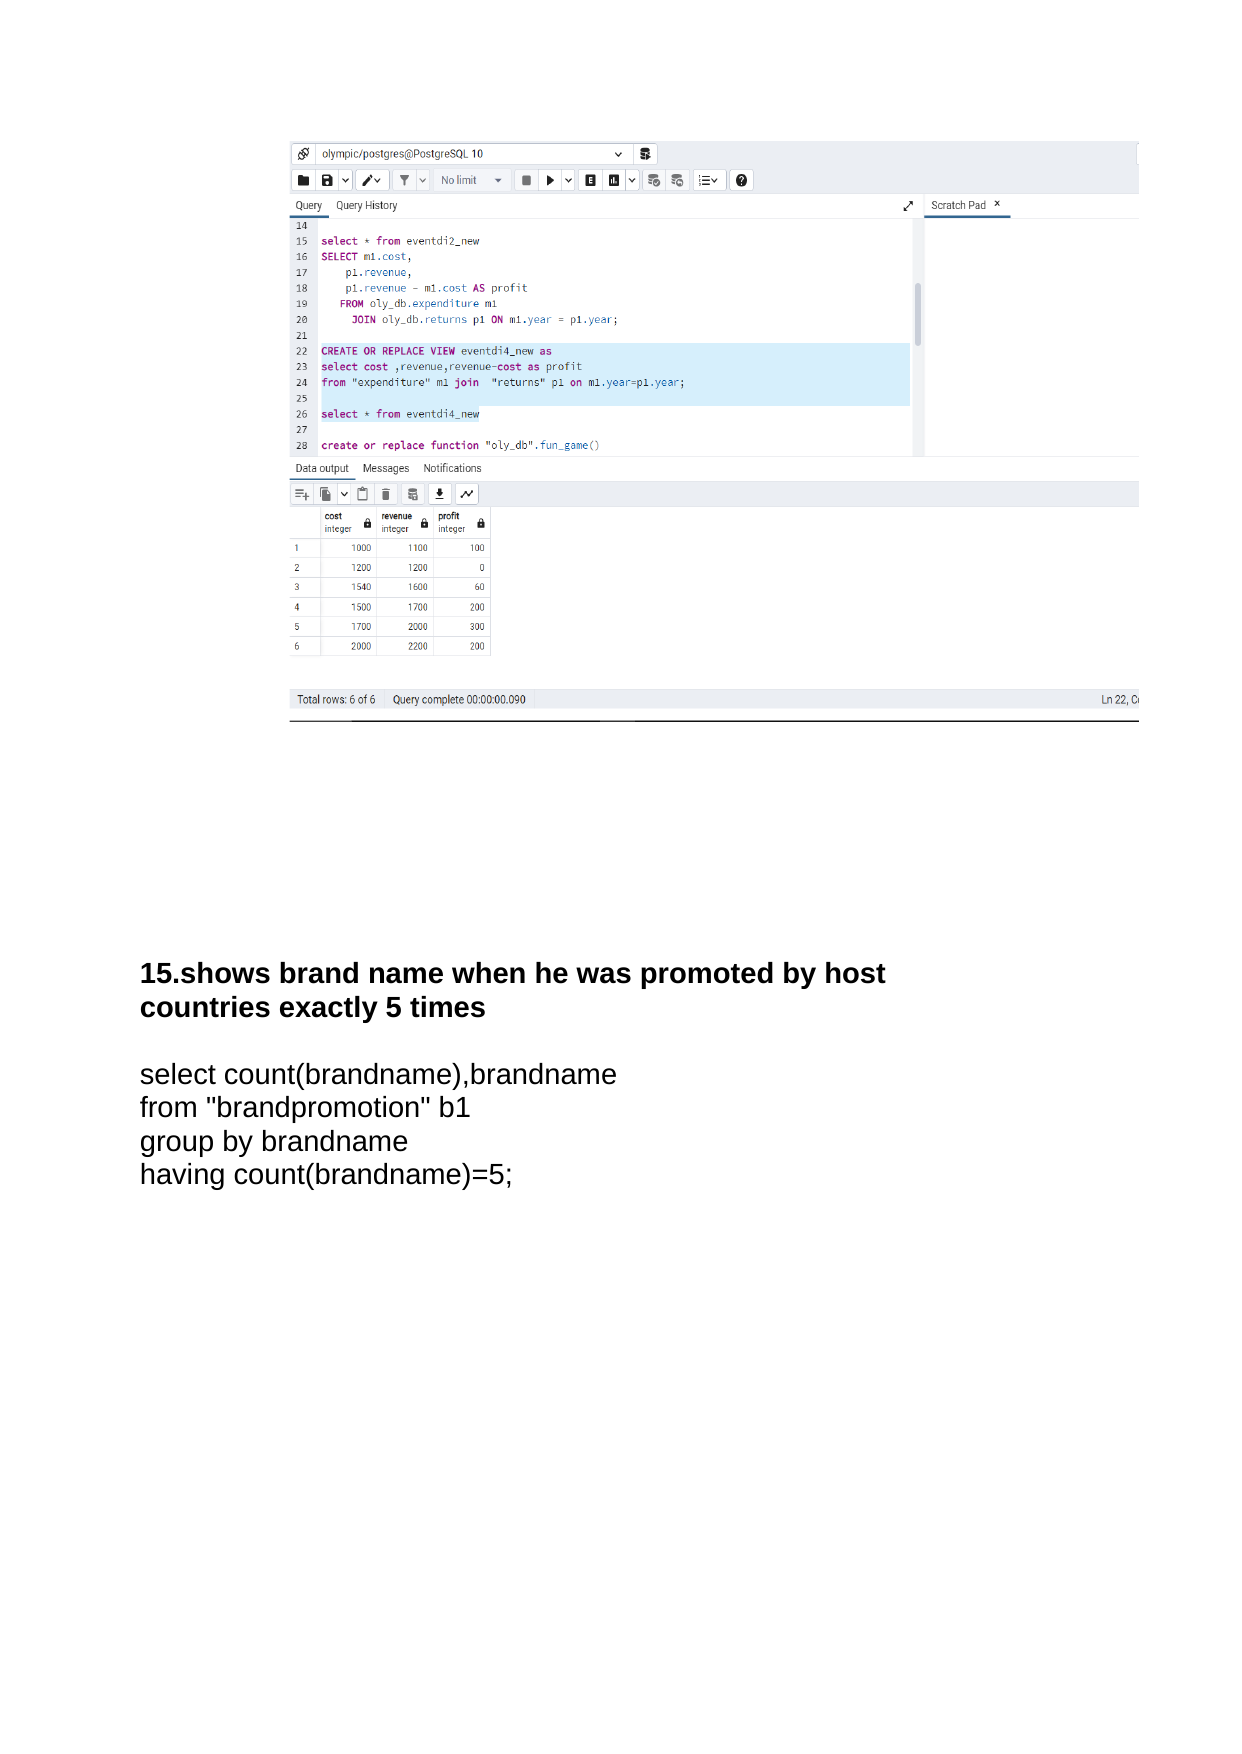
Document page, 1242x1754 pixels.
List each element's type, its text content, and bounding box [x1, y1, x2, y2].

text from "brandpromotion" b1 [139, 1090, 983, 1124]
text 15.shows brand name when he was promoted by host countries exactly 5 times [139, 956, 983, 1023]
text group by brandname [139, 1124, 983, 1157]
picture [289, 141, 1139, 722]
text select count(brandname),brandname [139, 1057, 983, 1090]
text having count(brandname)=5; [139, 1157, 983, 1191]
